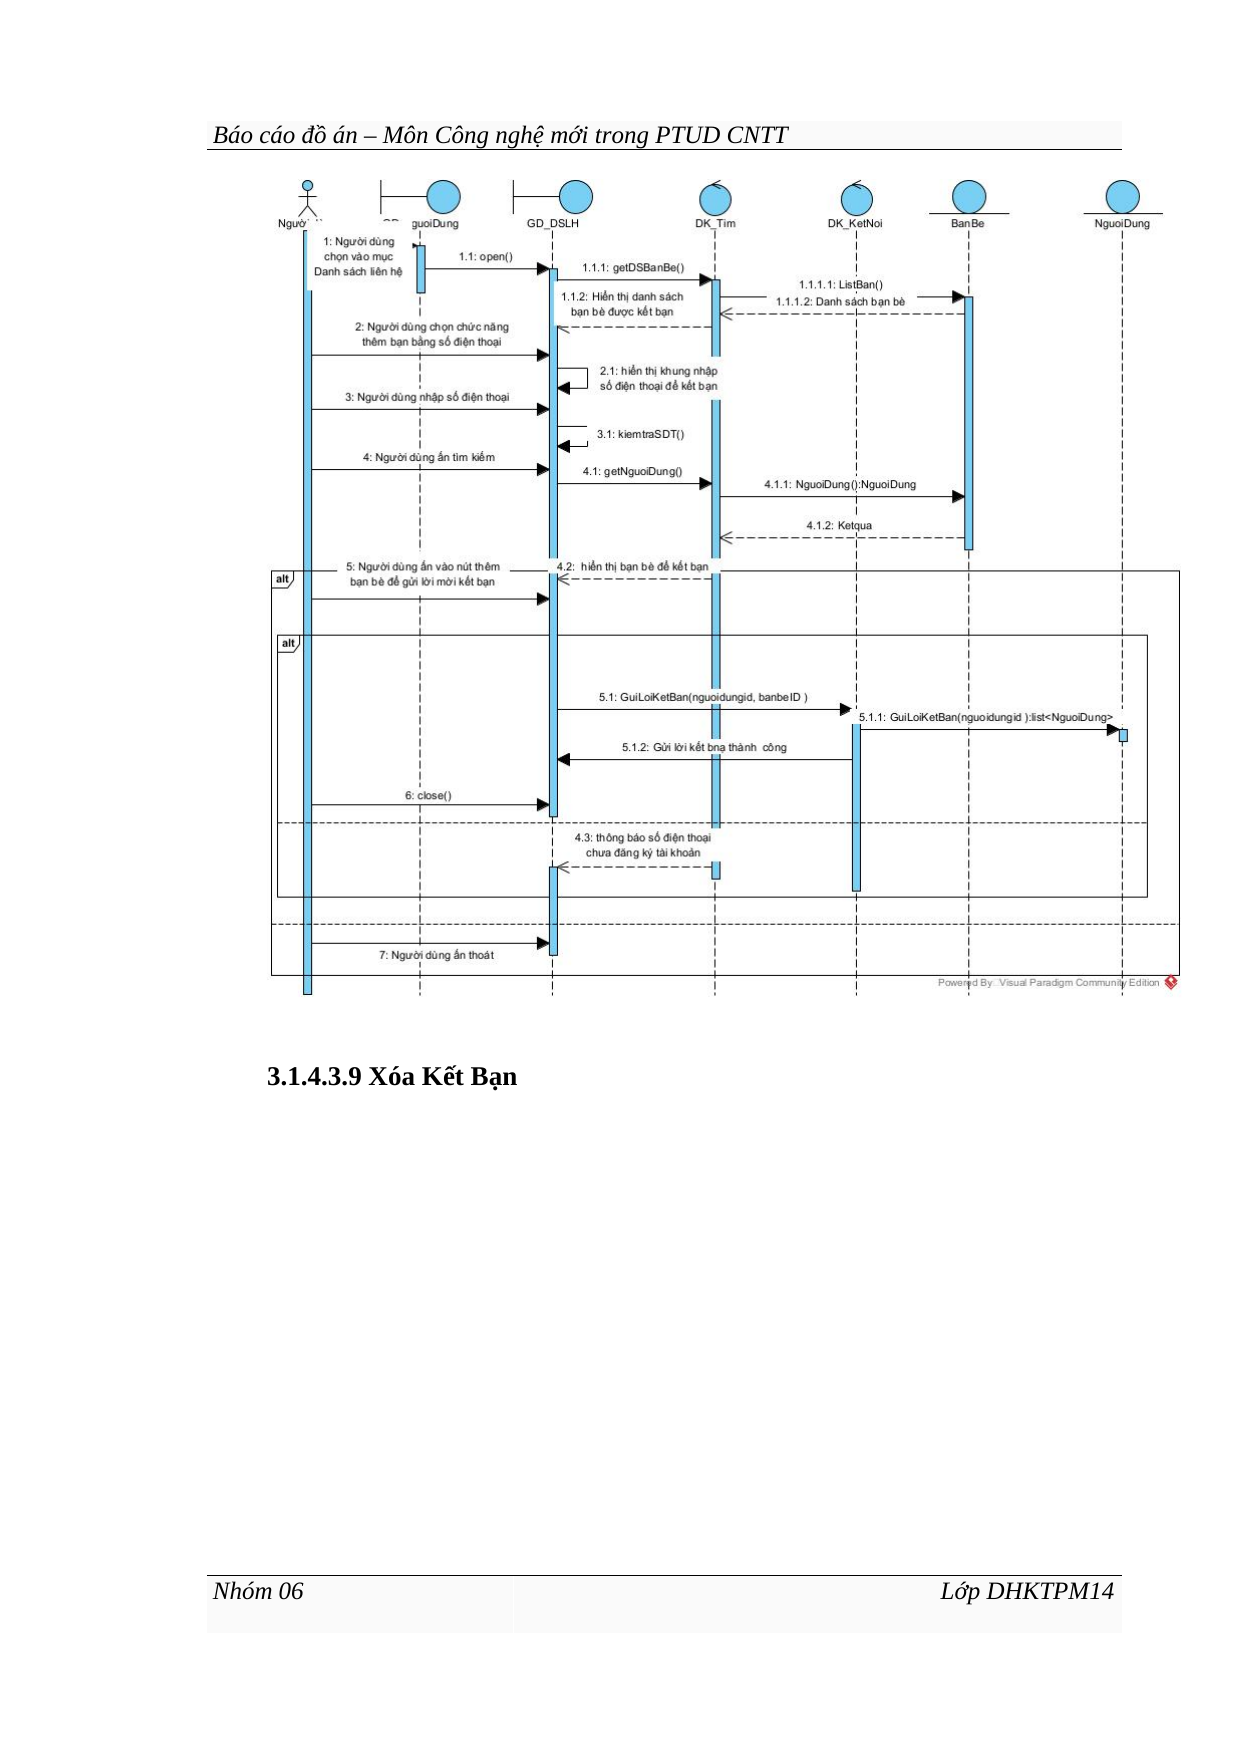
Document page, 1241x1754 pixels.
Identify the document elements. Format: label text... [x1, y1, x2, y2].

text 3.1.4.3.9 Xóa Kết Bạn [267, 1061, 1122, 1092]
picture [266, 179, 1183, 999]
